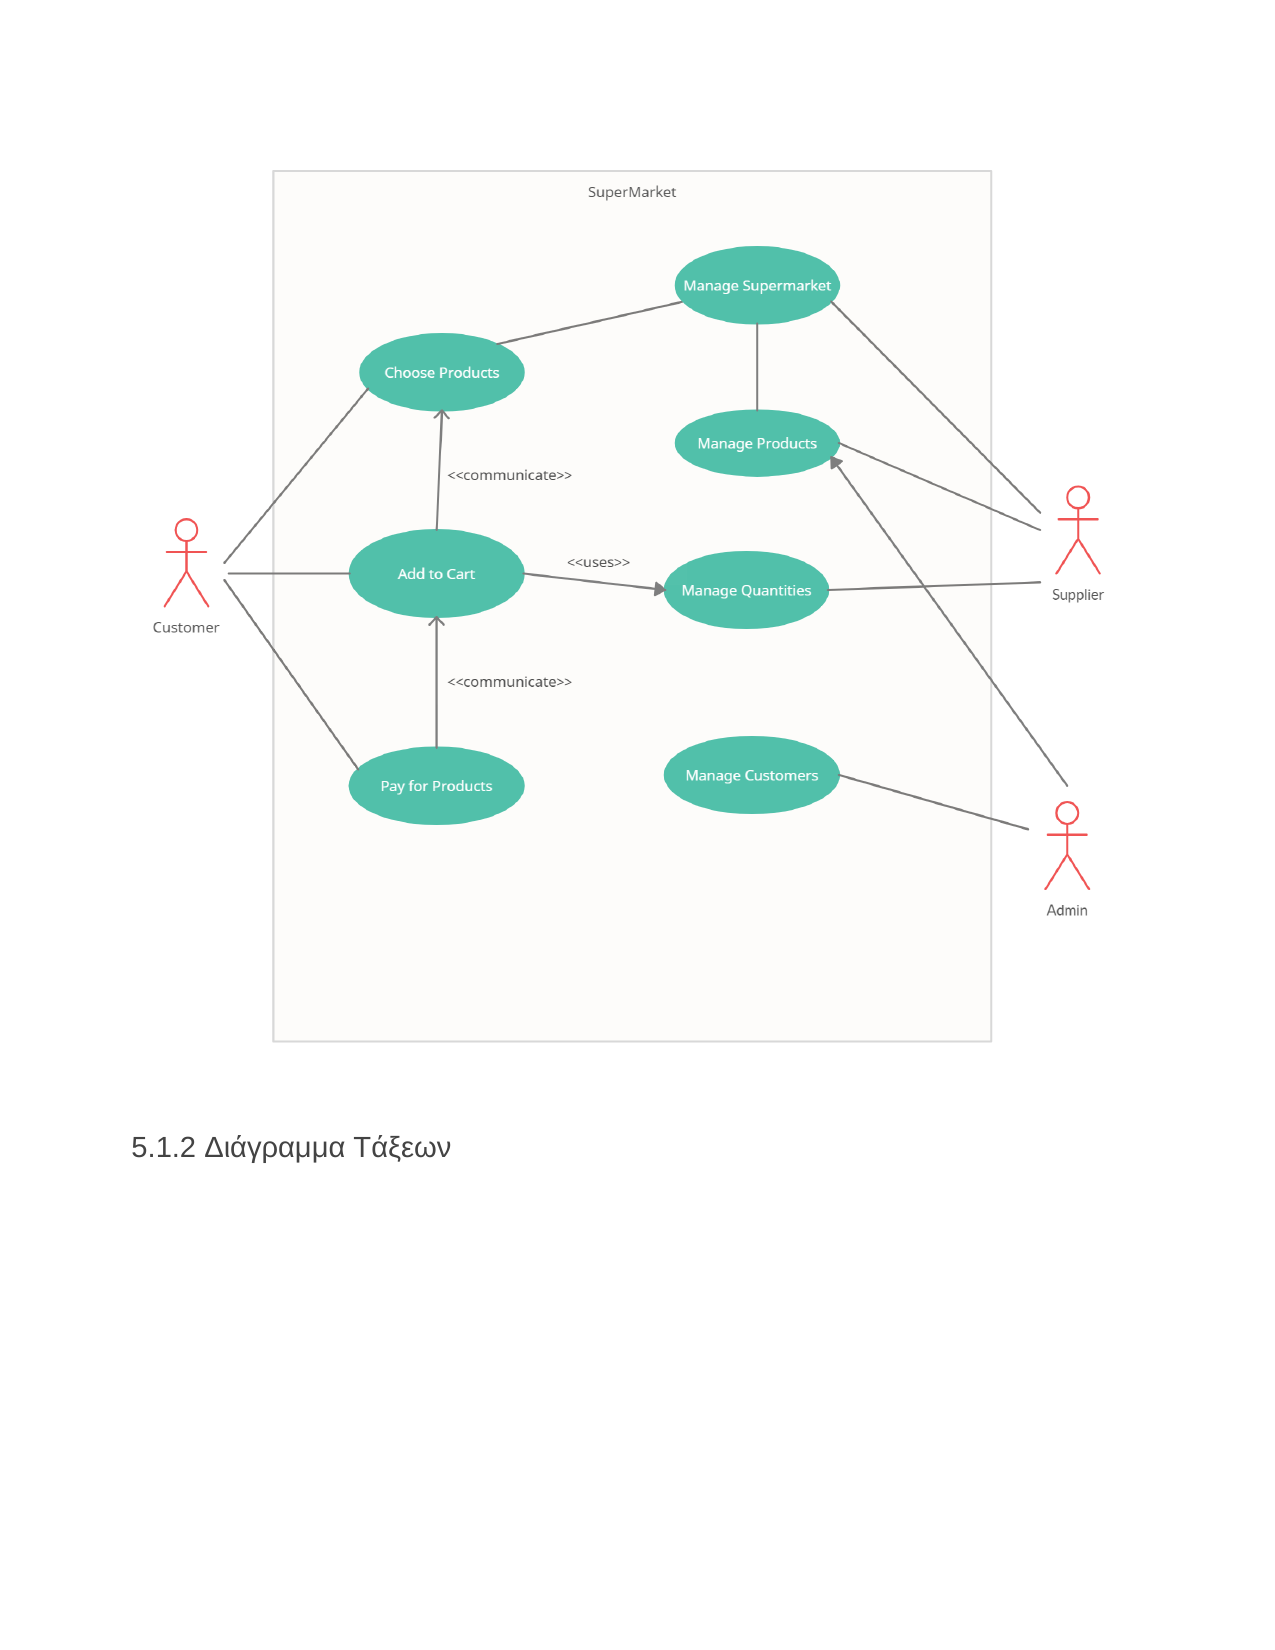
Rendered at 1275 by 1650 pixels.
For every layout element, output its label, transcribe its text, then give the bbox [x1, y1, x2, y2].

subtitle 5.1.2 Διάγραμμα Τάξεων [131, 1130, 1125, 1163]
picture [131, 150, 1125, 1063]
